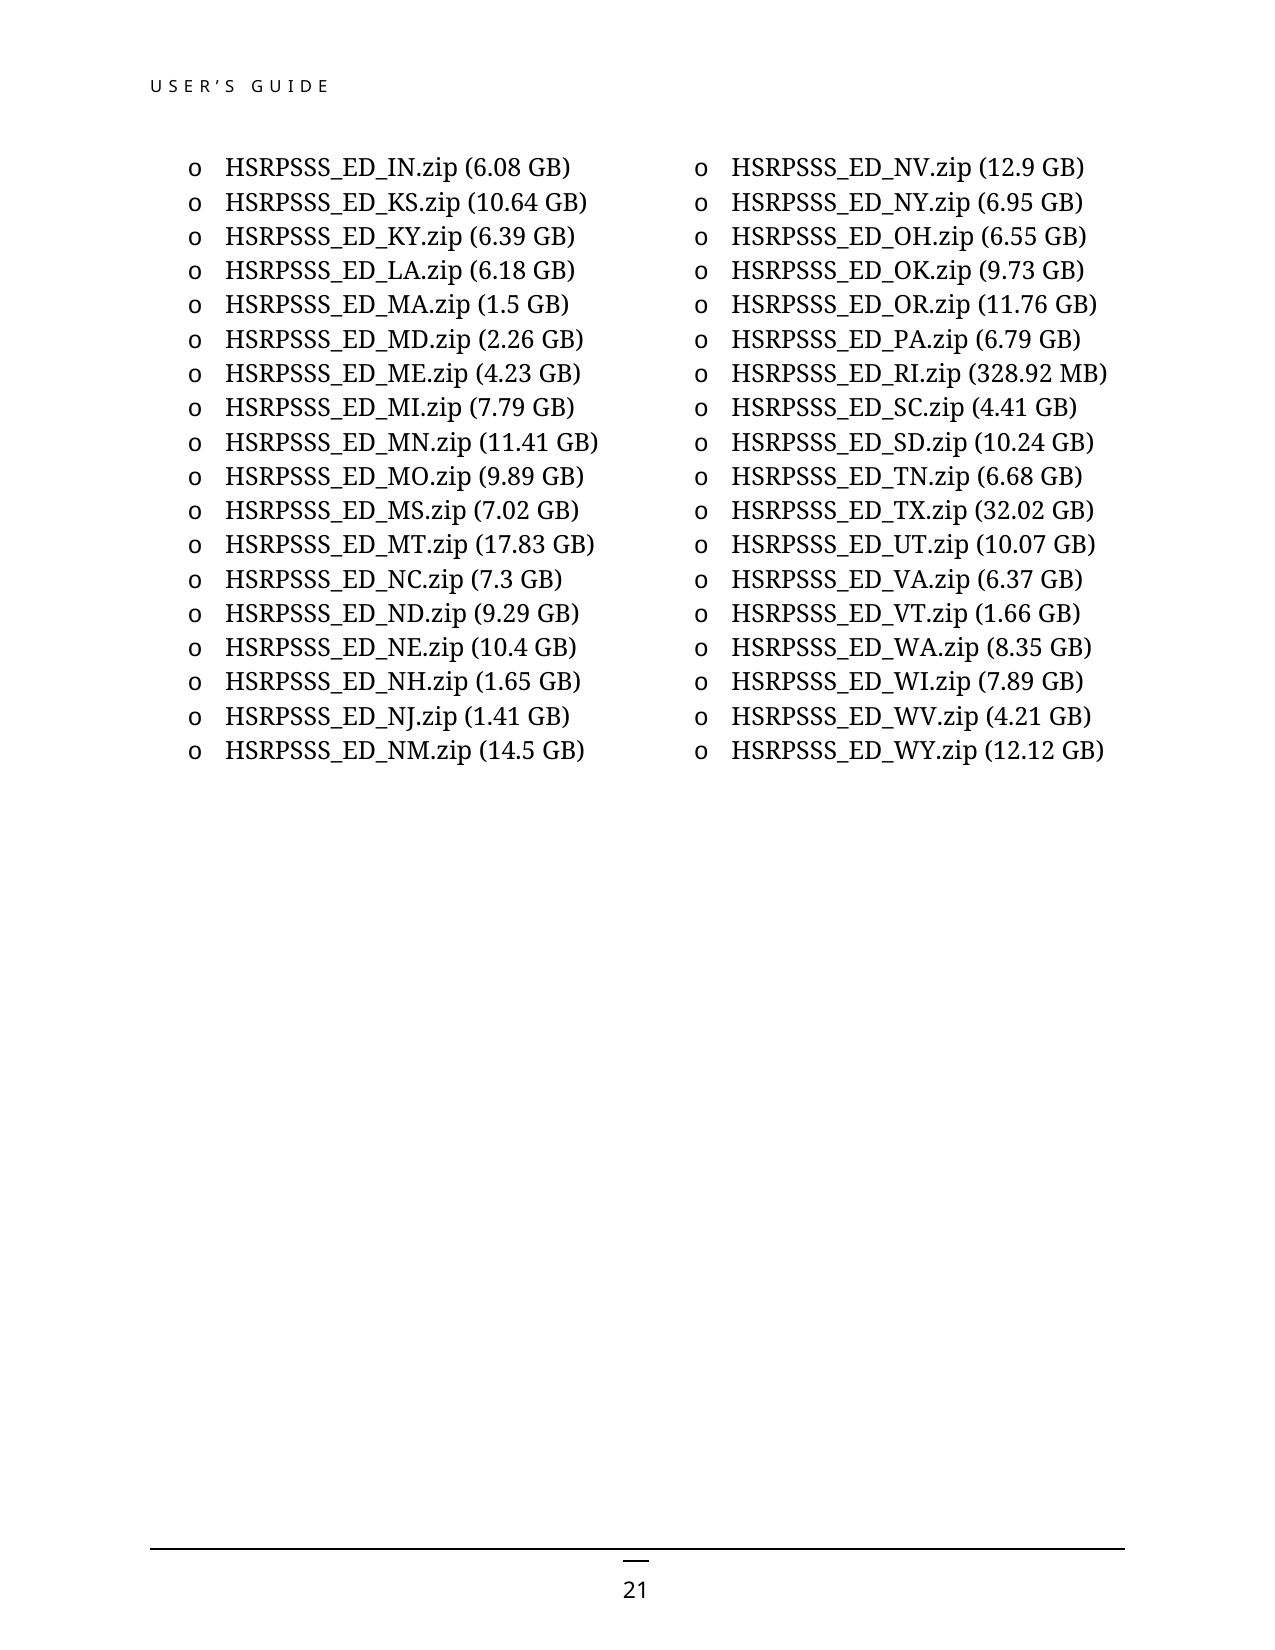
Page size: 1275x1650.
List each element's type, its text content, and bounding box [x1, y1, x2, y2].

list HSRPSSS_ED_WA.zip (8.35 GB) [694, 630, 1125, 664]
list HSRPSSS_ED_NC.zip (7.3 GB) [187, 561, 619, 596]
list HSRPSSS_ED_KY.zip (6.39 GB) [187, 218, 619, 253]
list HSRPSSS_ED_LA.zip (6.18 GB) [187, 253, 619, 287]
list HSRPSSS_ED_VT.zip (1.66 GB) [694, 596, 1125, 630]
list HSRPSSS_ED_SC.zip (4.41 GB) [694, 390, 1125, 424]
list HSRPSSS_ED_WI.zip (7.89 GB) [694, 664, 1125, 698]
list HSRPSSS_ED_MN.zip (11.41 GB) [187, 424, 619, 458]
list HSRPSSS_ED_MT.zip (17.83 GB) [187, 527, 619, 561]
list HSRPSSS_ED_PA.zip (6.79 GB) [694, 321, 1125, 356]
list HSRPSSS_ED_MS.zip (7.02 GB) [187, 493, 619, 527]
list HSRPSSS_ED_TN.zip (6.68 GB) [694, 458, 1125, 493]
list HSRPSSS_ED_MI.zip (7.79 GB) [187, 390, 619, 424]
list HSRPSSS_ED_NV.zip (12.9 GB) [694, 150, 1125, 184]
list HSRPSSS_ED_MA.zip (1.5 GB) [187, 287, 619, 321]
list HSRPSSS_ED_KS.zip (10.64 GB) [187, 184, 619, 218]
list HSRPSSS_ED_OK.zip (9.73 GB) [694, 253, 1125, 287]
list HSRPSSS_ED_OH.zip (6.55 GB) [694, 218, 1125, 253]
list HSRPSSS_ED_NE.zip (10.4 GB) [187, 630, 619, 664]
list HSRPSSS_ED_MD.zip (2.26 GB) [187, 321, 619, 356]
list HSRPSSS_ED_OR.zip (11.76 GB) [694, 287, 1125, 321]
list HSRPSSS_ED_RI.zip (328.92 MB) [694, 356, 1125, 390]
list HSRPSSS_ED_VA.zip (6.37 GB) [694, 561, 1125, 596]
list HSRPSSS_ED_SD.zip (10.24 GB) [694, 424, 1125, 458]
list HSRPSSS_ED_ND.zip (9.29 GB) [187, 596, 619, 630]
list HSRPSSS_ED_NM.zip (14.5 GB) [187, 733, 619, 767]
list HSRPSSS_ED_IN.zip (6.08 GB) [187, 150, 619, 184]
list HSRPSSS_ED_UT.zip (10.07 GB) [694, 527, 1125, 561]
list HSRPSSS_ED_NH.zip (1.65 GB) [187, 664, 619, 698]
list HSRPSSS_ED_ME.zip (4.23 GB) [187, 356, 619, 390]
list HSRPSSS_ED_TX.zip (32.02 GB) [694, 493, 1125, 527]
list HSRPSSS_ED_MO.zip (9.89 GB) [187, 458, 619, 493]
list HSRPSSS_ED_NJ.zip (1.41 GB) [187, 698, 619, 733]
list HSRPSSS_ED_NY.zip (6.95 GB) [694, 184, 1125, 218]
list HSRPSSS_ED_WY.zip (12.12 GB) [694, 733, 1125, 767]
list HSRPSSS_ED_WV.zip (4.21 GB) [694, 698, 1125, 733]
